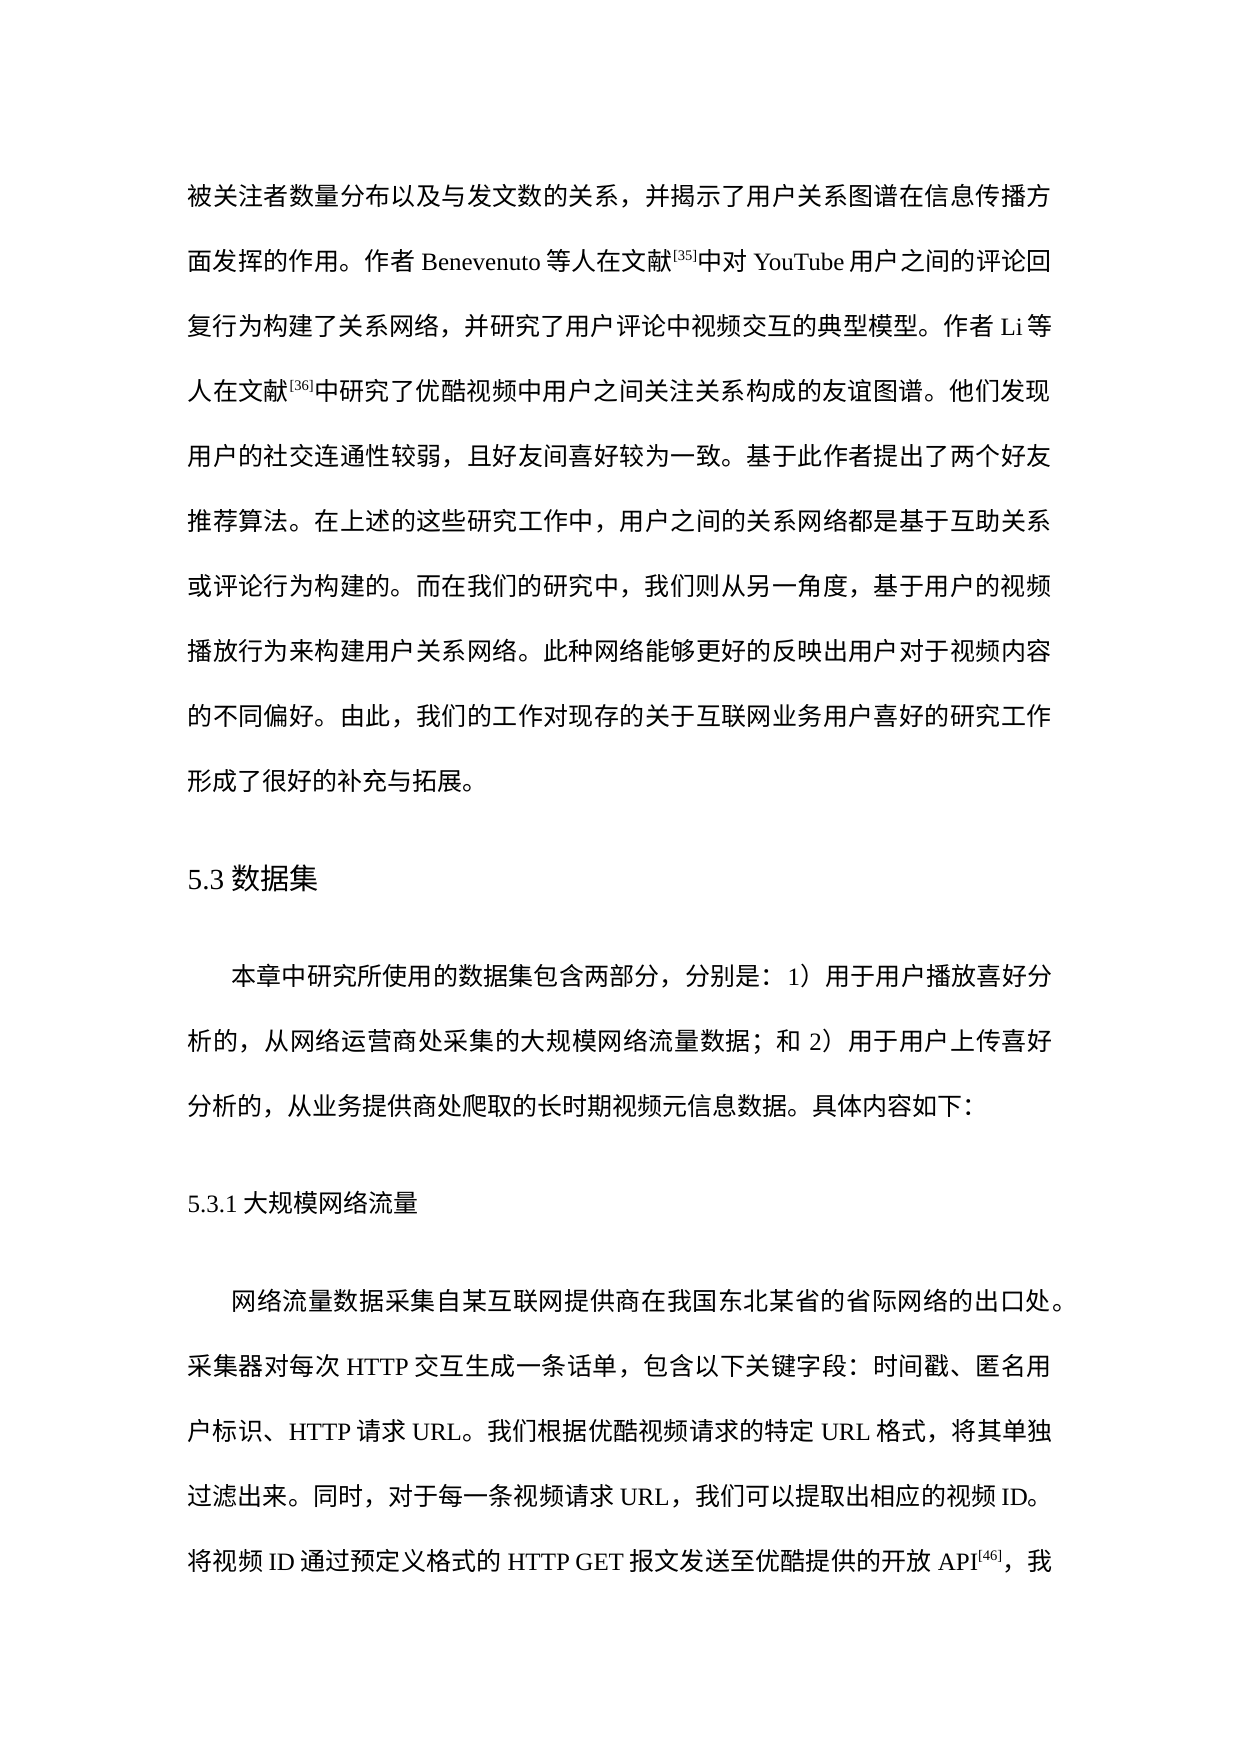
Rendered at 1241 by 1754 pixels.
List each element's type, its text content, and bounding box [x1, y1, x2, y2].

text 大规模网络流量 [187, 1169, 1053, 1234]
text 数据集 [187, 844, 1053, 909]
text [187, 162, 1053, 812]
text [187, 1267, 1053, 1592]
text 本章中研究所使用的数据集包含两部分，分别是：1）用于用户播放喜好分析的，从网络运营商处采集的大规模网络流量数据；和2）用于用户上传喜好分析的，从业务提供商处爬取的长时期视频元信息数据。具体内容如下： [187, 942, 1053, 1137]
